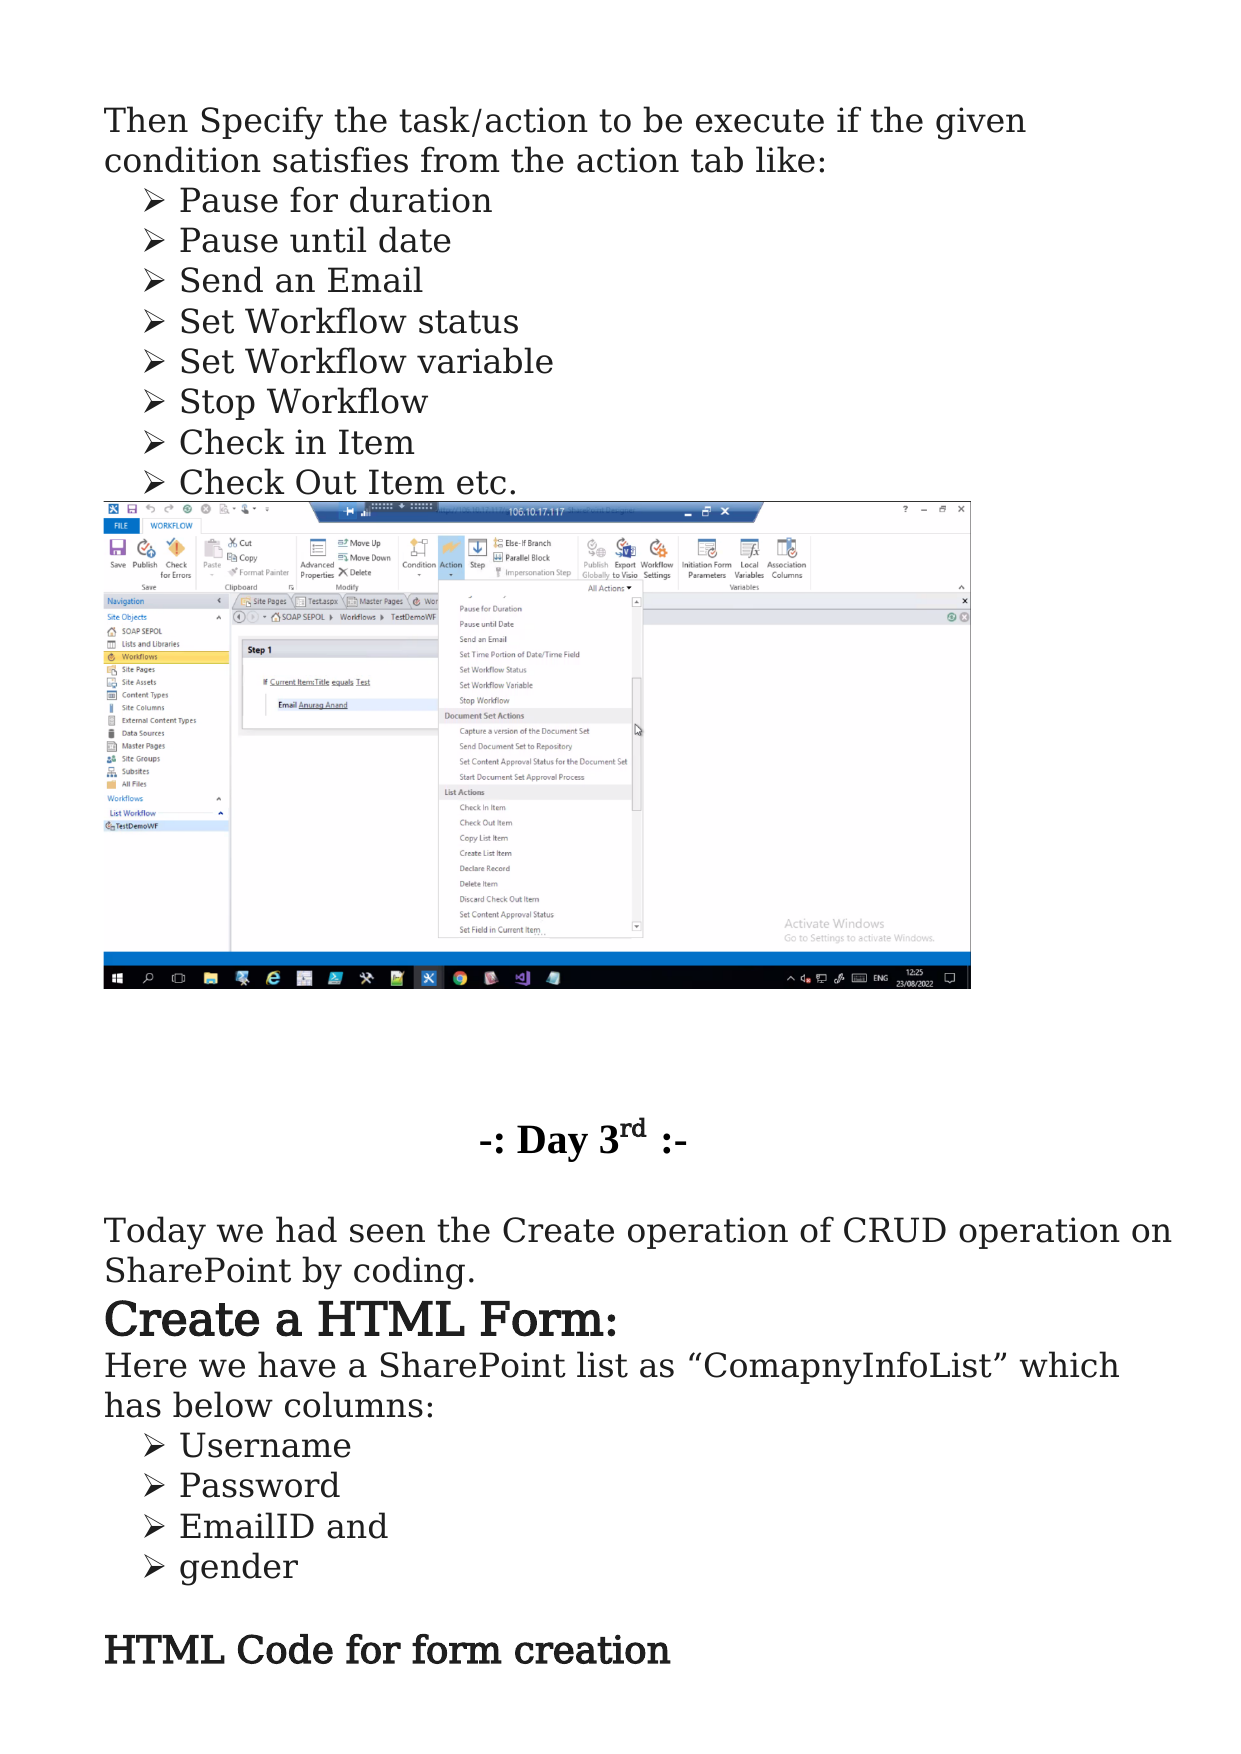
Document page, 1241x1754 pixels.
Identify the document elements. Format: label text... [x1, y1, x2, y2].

list Username [141, 1424, 1186, 1465]
list Pause until date [141, 219, 1186, 260]
text Then Specify the task/action to be execute if the given condition satisfies from the action tab like: [103, 99, 1186, 179]
list Pause for duration [141, 179, 1186, 219]
list Send an Email [141, 260, 1186, 300]
list gender [141, 1545, 1186, 1586]
picture [103, 501, 971, 989]
list Set Workflow variable [141, 340, 1186, 381]
text -: Day 3rd :- [403, 1112, 1137, 1163]
list Check Out Item etc. [141, 461, 1186, 502]
list Set Workflow status [141, 300, 1186, 340]
text Here we have a SharePoint list as “ComapnyInfoList” which has below columns: [103, 1344, 1186, 1424]
list EmailID and [141, 1505, 1186, 1545]
list Password [141, 1465, 1186, 1505]
text Today we had seen the Create operation of CRUD operation on SharePoint by coding. [103, 1209, 1186, 1289]
text HTML Code for form creation [103, 1626, 1186, 1671]
text Create a HTML Form: [103, 1289, 1186, 1344]
list Stop Workflow [141, 381, 1186, 421]
list Check in Item [141, 421, 1186, 461]
